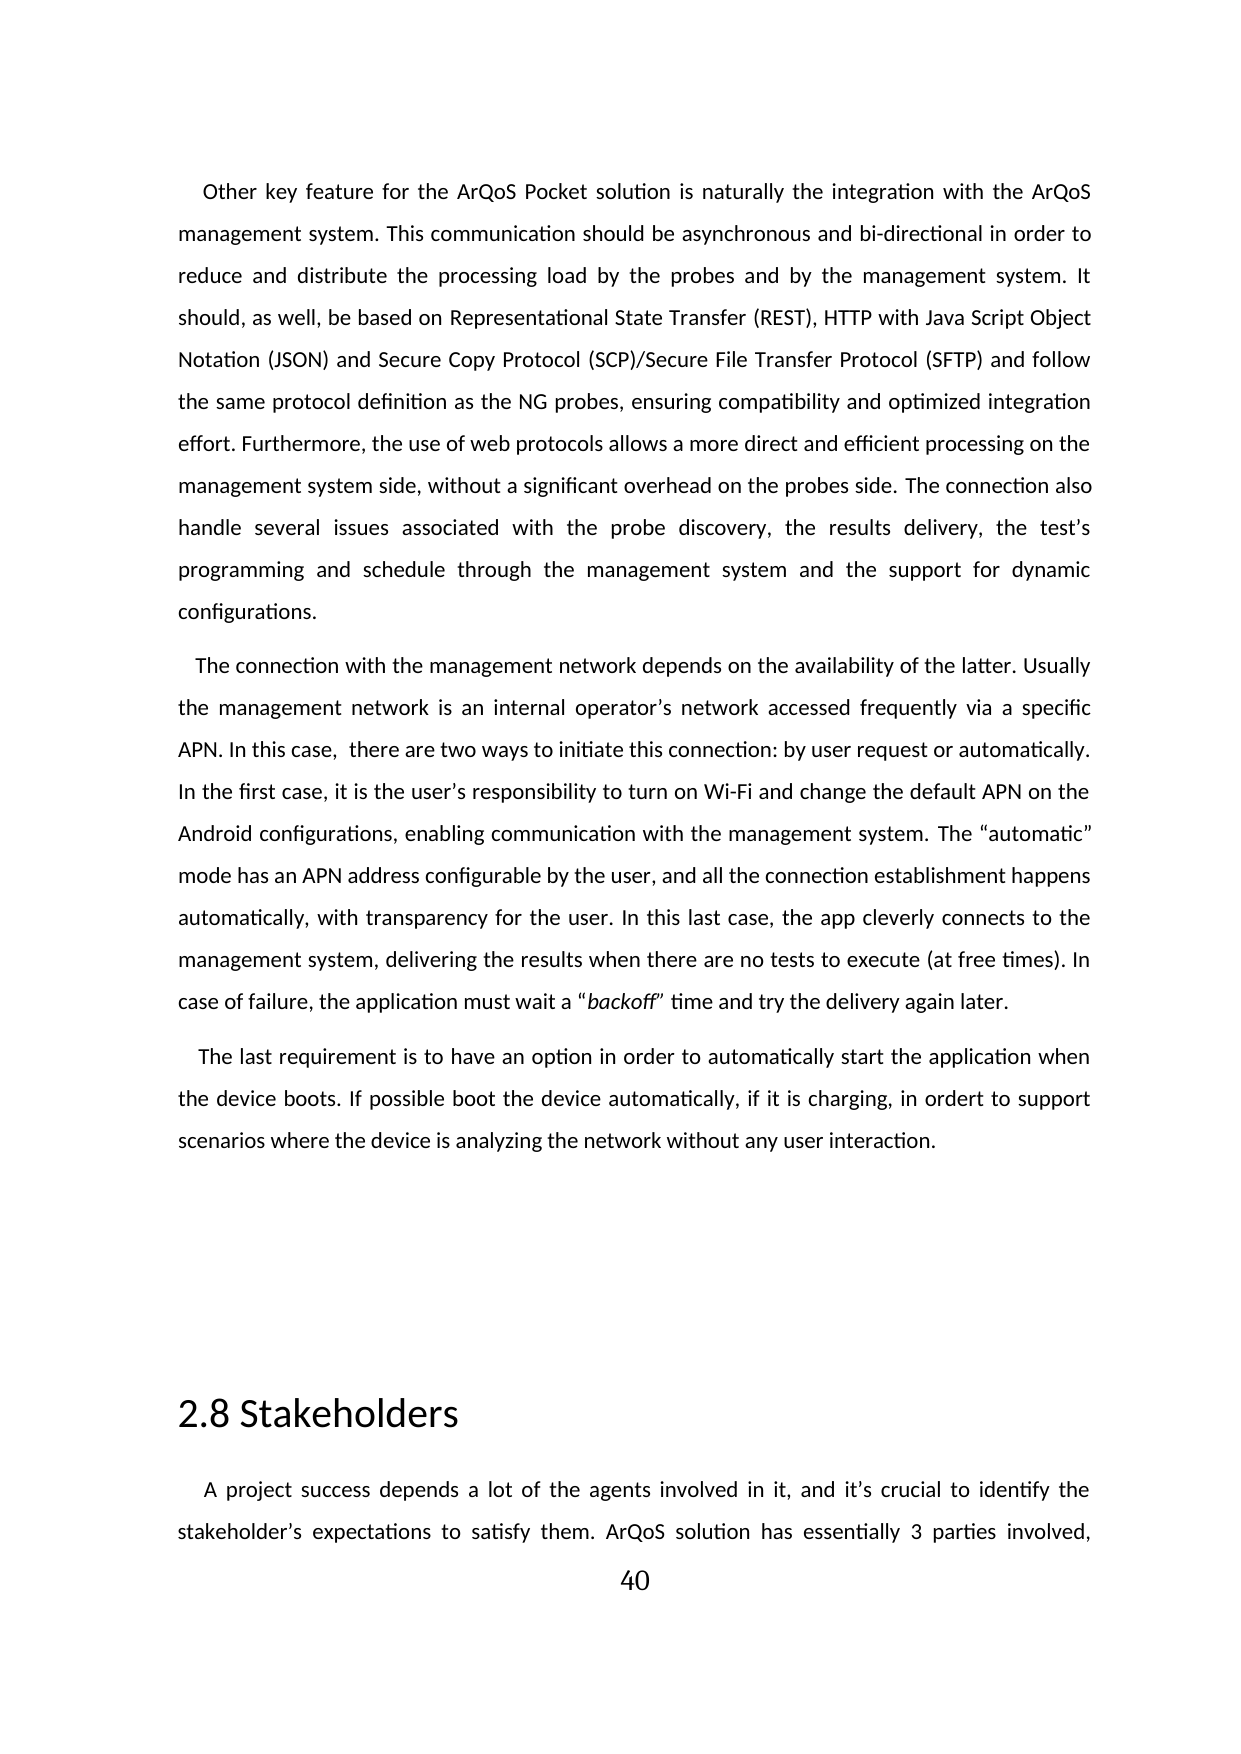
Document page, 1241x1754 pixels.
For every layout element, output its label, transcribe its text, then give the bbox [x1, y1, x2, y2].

subtitle Stakeholders [177, 1387, 1092, 1437]
text The connection with the management network depends on the availability of the there are two ways to initiate this connection: ser request or automatically. In the first case, it is user’s responsibility to turn on Wi-Fi and change the default APN on the Android configurations,. The “automatic” mode has an APN address configurable by the user, and all the connection establishment happens automatically, with transparency for the user. In this last case, the app cleverly connects to the management system, delivering the results when there are no tests to execute (at free times). In case of failure, the application must wait a “backoff” time and try the delivery again later. [178, 651, 1092, 1015]
text The last requirement is to have an option in order to automatically start the application when the device boots. If possible boot the device automatically, if it is charging, scenario where the device is analyzing the network without any user interaction. [178, 1042, 1092, 1154]
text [177, 1475, 1092, 1545]
text connection several issues associated with the probe discovery, the results delivery, the test’s programming and schedule through the management system and the support for dynamic configurations. [178, 177, 1092, 625]
